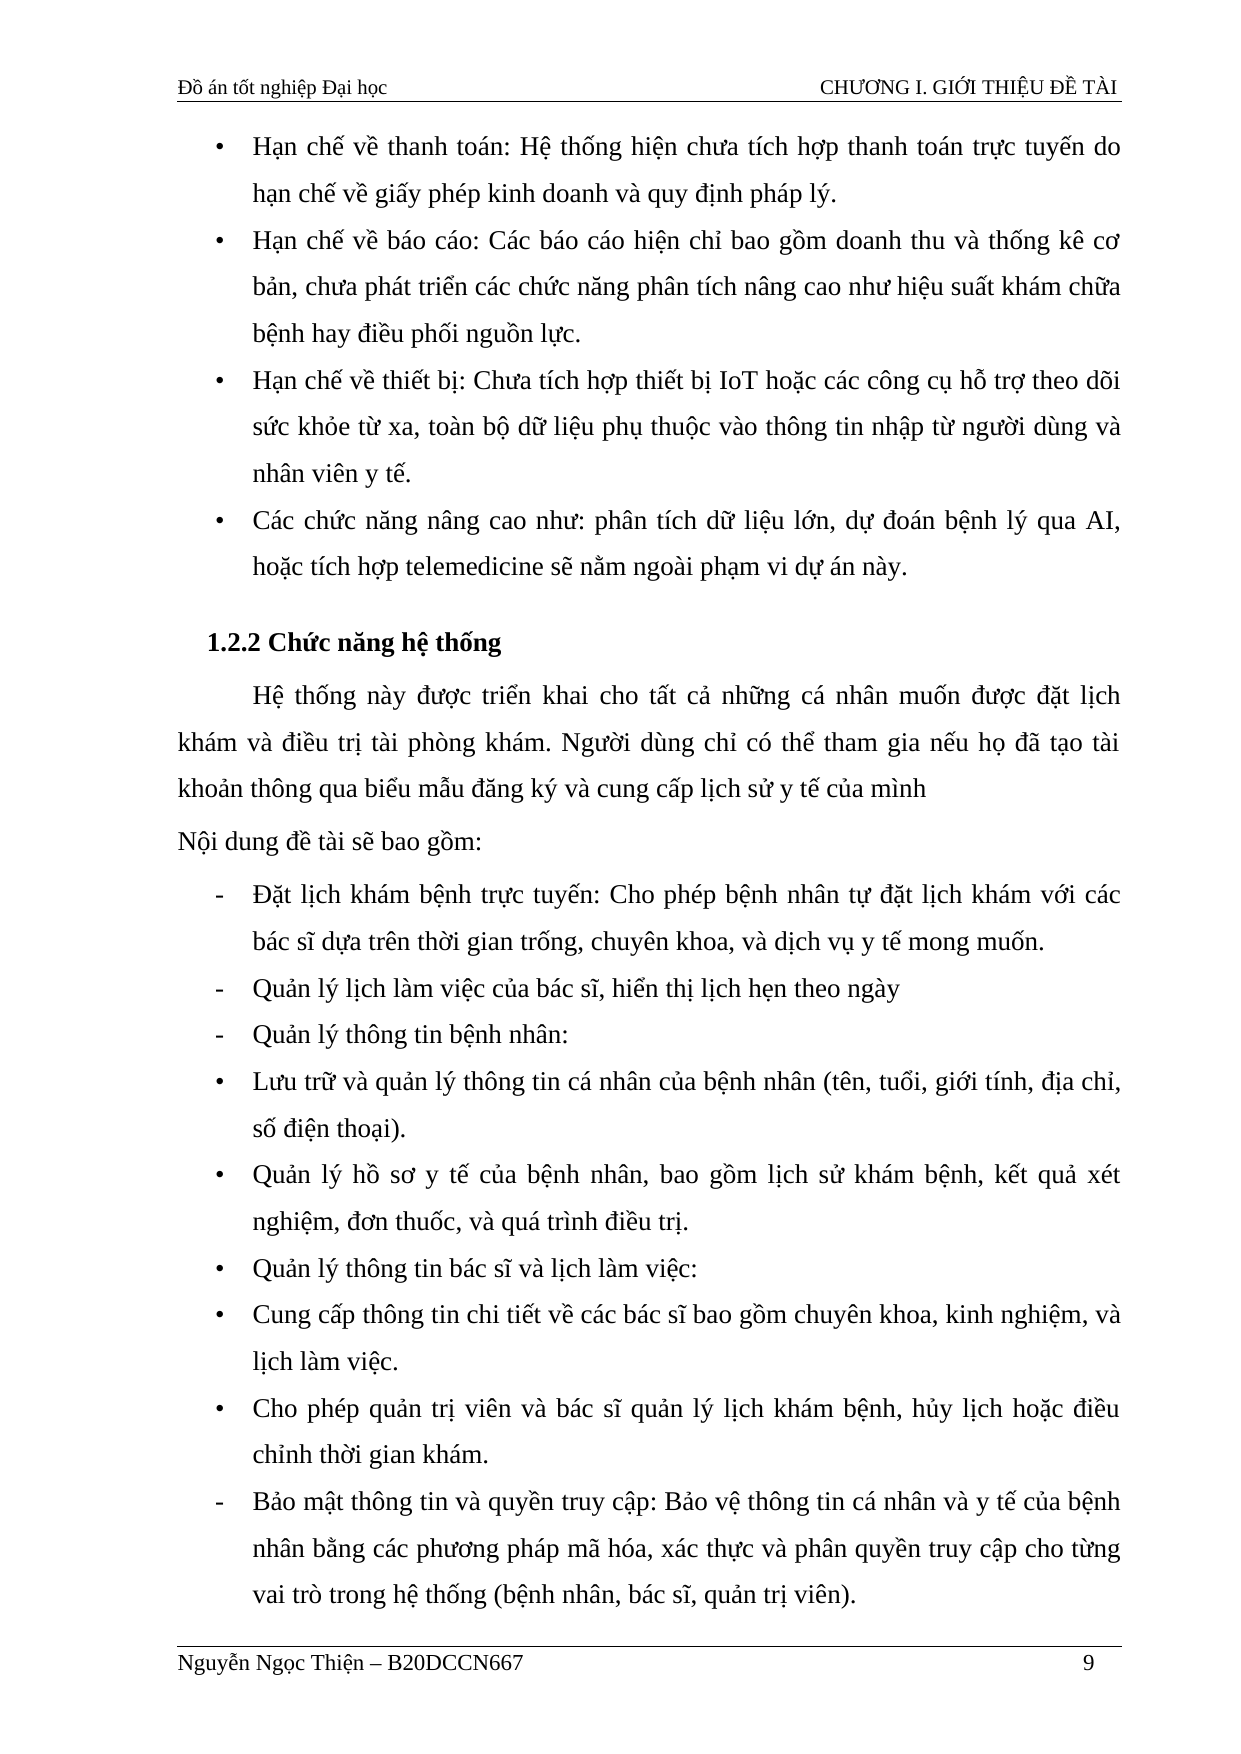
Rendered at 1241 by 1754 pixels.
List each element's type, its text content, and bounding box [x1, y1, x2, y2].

list Bảo mật thông tin và quyền truy cập: Bảo vệ thông tin cá nhân và y tế của bệnh nhân bằng các phương pháp mã hóa, xác thực và phân quyền truy cập cho từng vai trò trong hệ thống (bệnh nhân, bác sĩ, quản trị viên). [215, 1485, 1122, 1609]
text Hệ thống này được triển khai cho tất cả những cá nhân muốn được đặt lịch khám và điều trị tài phòng khám. Người dùng chỉ có thể tham gia nếu họ đã tạo tài khoản thông qua biểu mẫu đăng ký và cung cấp lịch sử y tế của mình [177, 679, 1122, 804]
list Hạn chế về báo cáo: Các báo cáo hiện chỉ bao gồm doanh thu và thống kê cơ bản, chưa phát triển các chức năng phân tích nâng cao như hiệu suất khám chữa bệnh hay điều phối nguồn lực. [215, 224, 1122, 348]
list Hạn chế về thiết bị: Chưa tích hợp thiết bị IoT hoặc các công cụ hỗ trợ theo dõi sức khỏe từ xa, toàn bộ dữ liệu phụ thuộc vào thông tin nhập từ người dùng và nhân viên y tế. [215, 364, 1122, 488]
subtitle 1.2.2 Chức năng hệ thống [207, 626, 1122, 657]
list Quản lý lịch làm việc của bác sĩ, hiển thị lịch hẹn theo ngày [215, 972, 1122, 1003]
list Cung cấp thông tin chi tiết về các bác sĩ bao gồm chuyên khoa, kinh nghiệm, và lịch làm việc. [215, 1298, 1122, 1376]
list Đặt lịch khám bệnh trực tuyến: Cho phép bệnh nhân tự đặt lịch khám với các bác sĩ dựa trên thời gian trống, chuyên khoa, và dịch vụ y tế mong muốn. [215, 878, 1122, 956]
list Quản lý thông tin bác sĩ và lịch làm việc: [215, 1252, 1122, 1283]
list Quản lý thông tin bệnh nhân: [215, 1018, 1122, 1049]
text Nội dung đề tài sẽ bao gồm: [177, 825, 1122, 857]
list Hạn chế về thanh toán: Hệ thống hiện chưa tích hợp thanh toán trực tuyến do hạn chế về giấy phép kinh doanh và quy định pháp lý. [215, 130, 1122, 208]
list Các chức năng nâng cao như: phân tích dữ liệu lớn, dự đoán bệnh lý qua AI, hoặc tích hợp telemedicine sẽ nằm ngoài phạm vi dự án này. [215, 504, 1122, 582]
list Lưu trữ và quản lý thông tin cá nhân của bệnh nhân (tên, tuổi, giới tính, địa chỉ, số điện thoại). [215, 1065, 1122, 1143]
list Quản lý hồ sơ y tế của bệnh nhân, bao gồm lịch sử khám bệnh, kết quả xét nghiệm, đơn thuốc, và quá trình điều trị. [215, 1158, 1122, 1236]
list Cho phép quản trị viên và bác sĩ quản lý lịch khám bệnh, hủy lịch hoặc điều chỉnh thời gian khám. [215, 1392, 1122, 1469]
